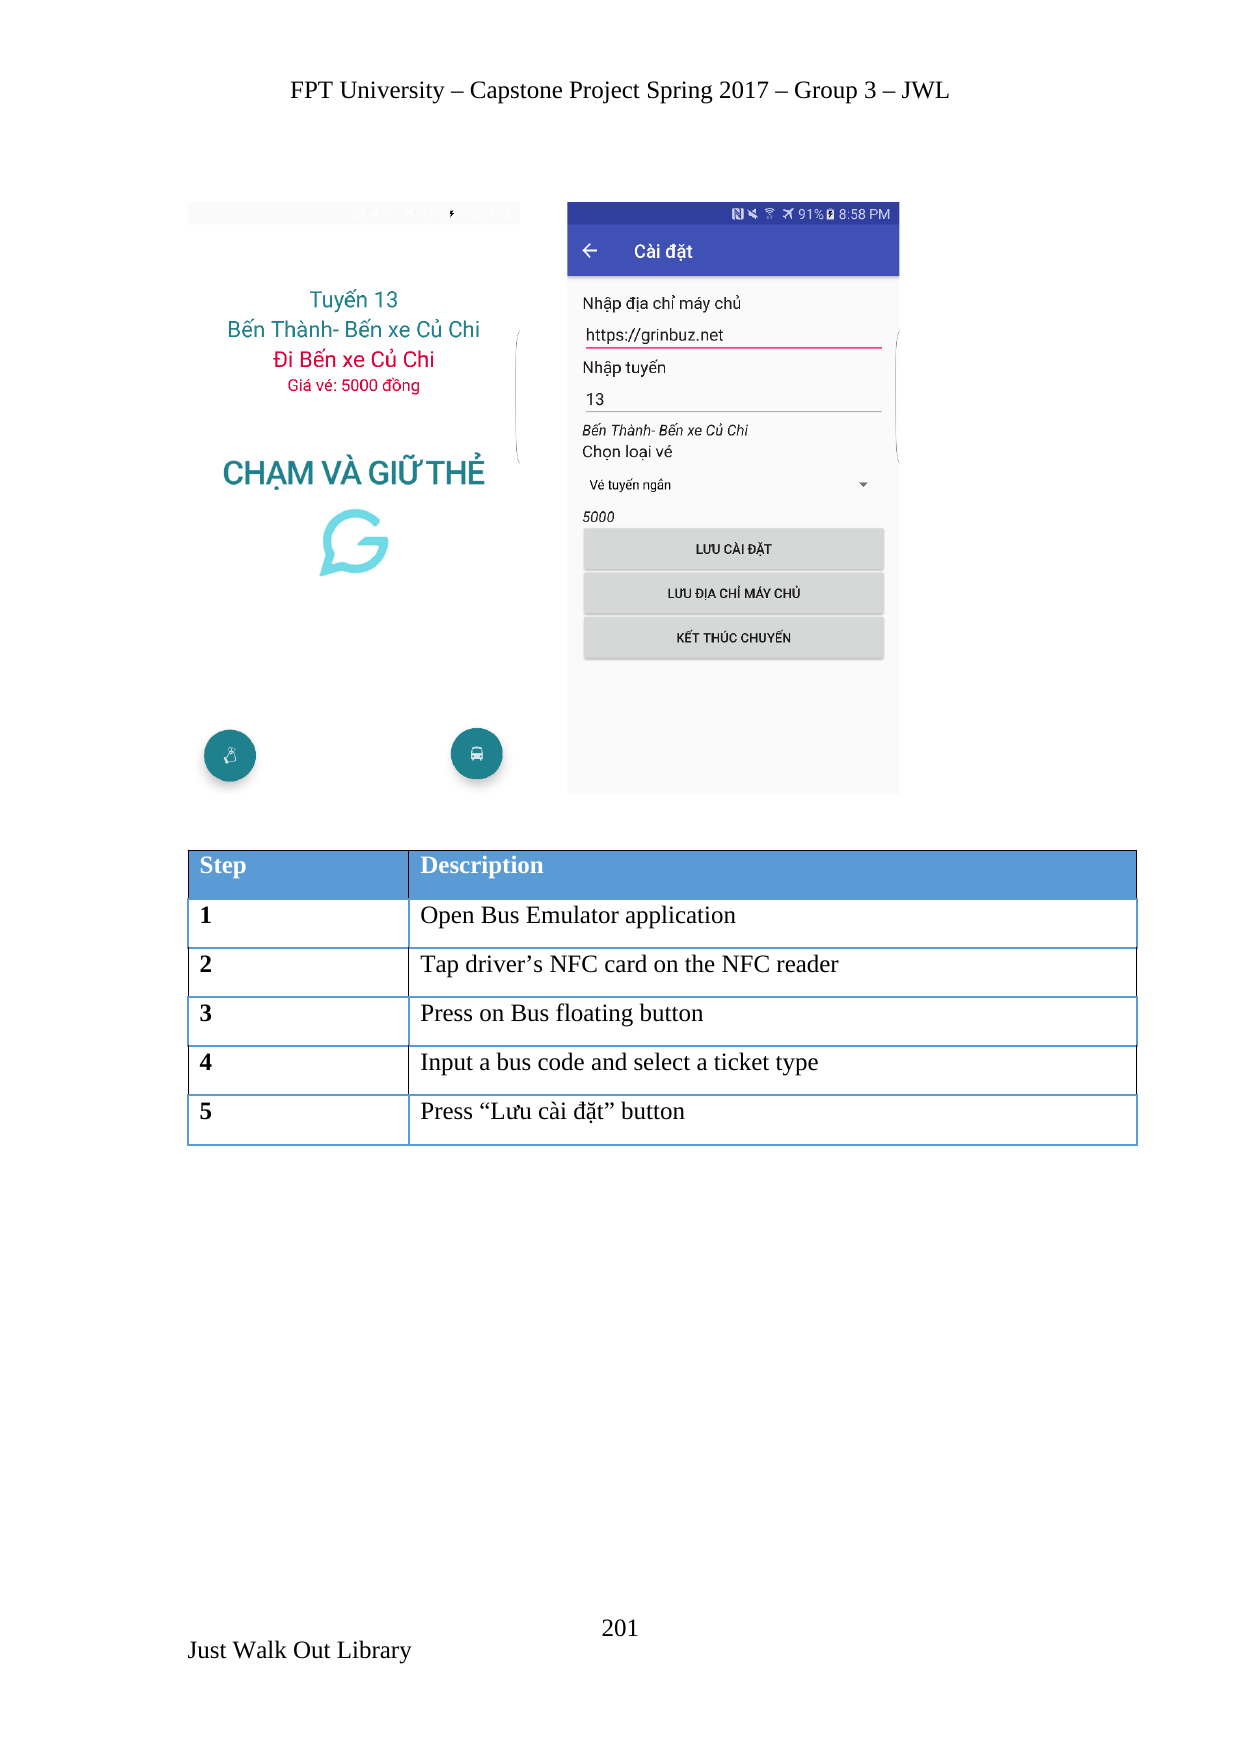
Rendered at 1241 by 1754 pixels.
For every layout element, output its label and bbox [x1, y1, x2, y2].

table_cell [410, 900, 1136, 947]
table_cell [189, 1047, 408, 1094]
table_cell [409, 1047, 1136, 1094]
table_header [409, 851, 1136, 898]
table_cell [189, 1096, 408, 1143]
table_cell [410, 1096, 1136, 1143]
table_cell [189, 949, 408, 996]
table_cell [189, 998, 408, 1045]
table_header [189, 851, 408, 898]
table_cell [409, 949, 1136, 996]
picture [567, 202, 900, 794]
picture [187, 202, 520, 794]
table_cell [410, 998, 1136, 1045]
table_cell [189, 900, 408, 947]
